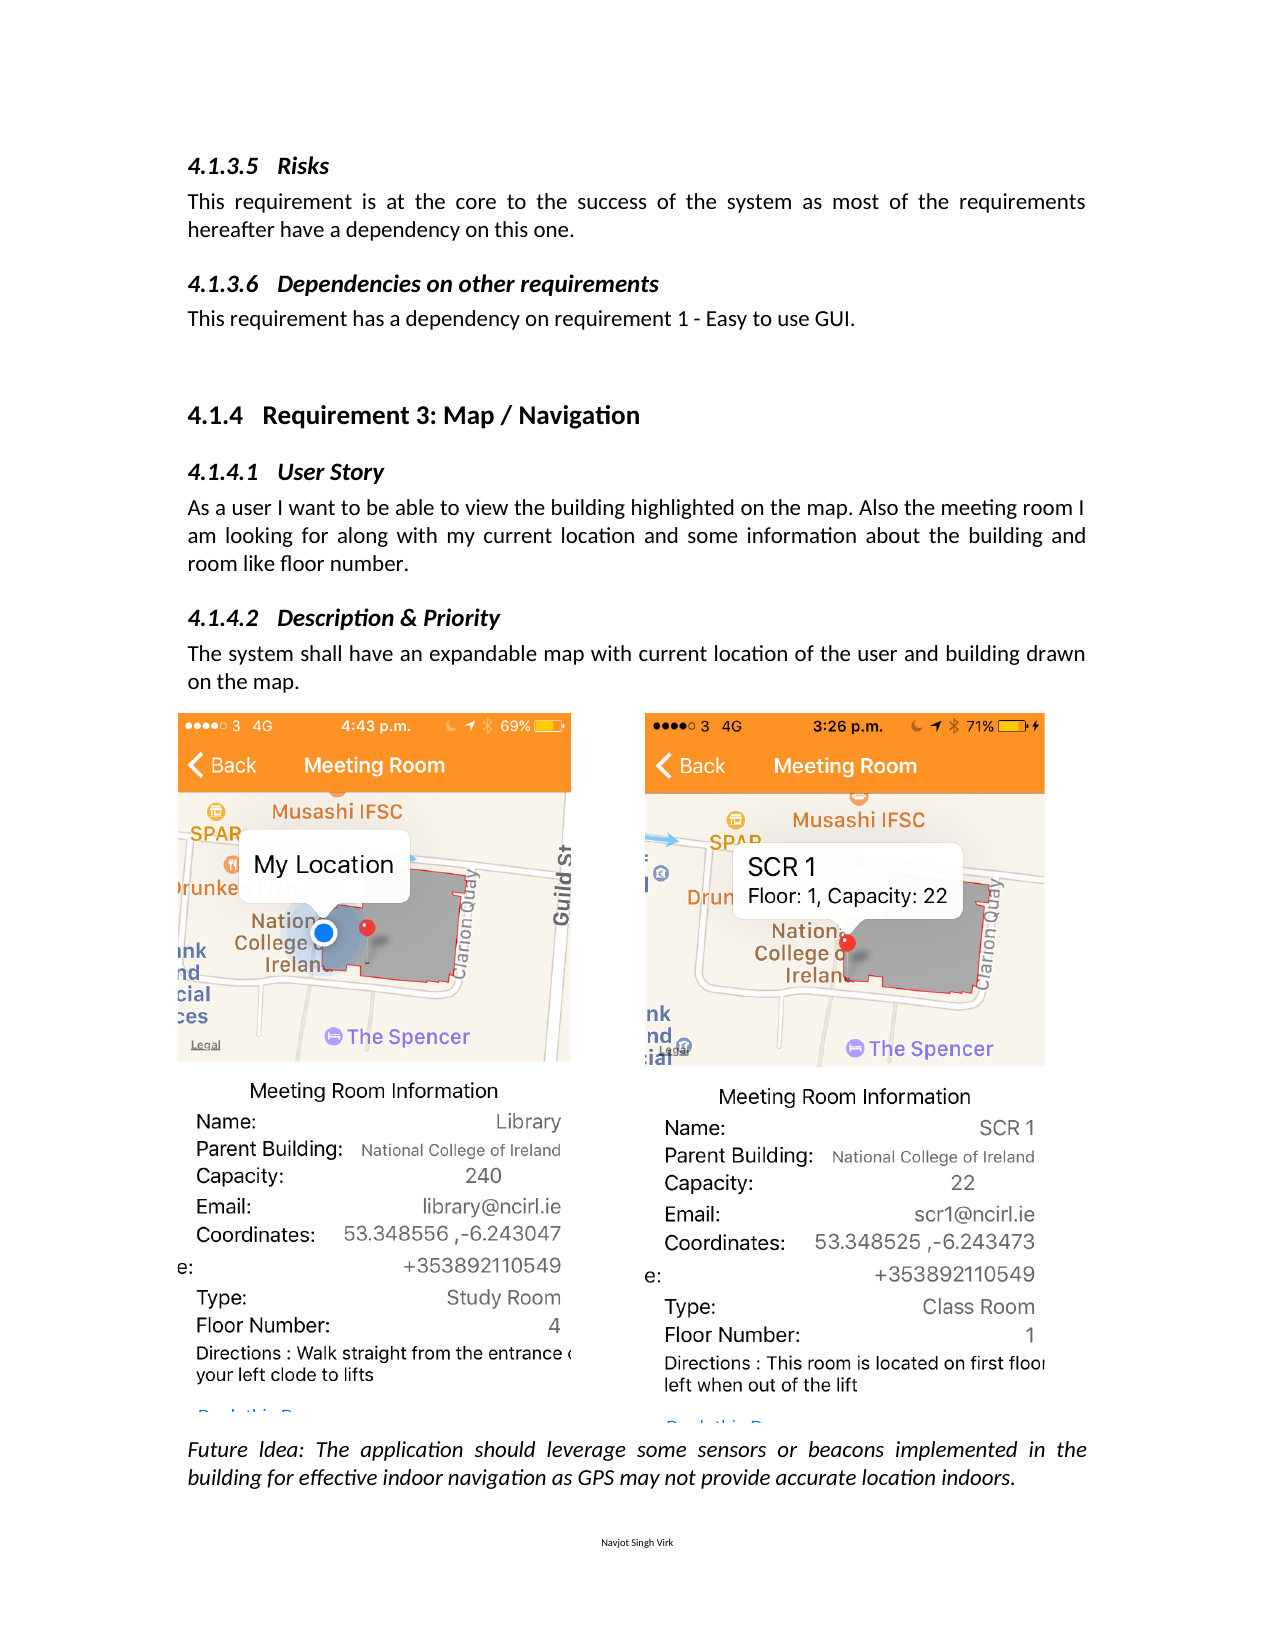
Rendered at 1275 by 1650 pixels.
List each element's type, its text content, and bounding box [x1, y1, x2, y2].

subtitle Requirement 3: Map / Navigation [187, 398, 1088, 431]
picture [645, 713, 1045, 1423]
text This requirement is at the core to the success of the system as most of the requirements hereafter have a dependency on this one. [187, 187, 1088, 243]
picture [177, 713, 571, 1412]
subtitle Risks [187, 150, 1088, 181]
text The system shall have an expandable map with current location of the user and building drawn on the map. [187, 639, 1088, 695]
subtitle Description & Priority [187, 602, 1088, 632]
text This requirement has a dependency on requirement 1 - Easy to use GUI. [187, 304, 1088, 333]
text As a user I want to be able to view the building highlighted on the map. Also the meeting room I am looking for along with my current location and some information about the building and room like floor number. [187, 493, 1088, 577]
subtitle User Story [187, 456, 1088, 487]
subtitle Dependencies on other requirements [187, 268, 1088, 298]
